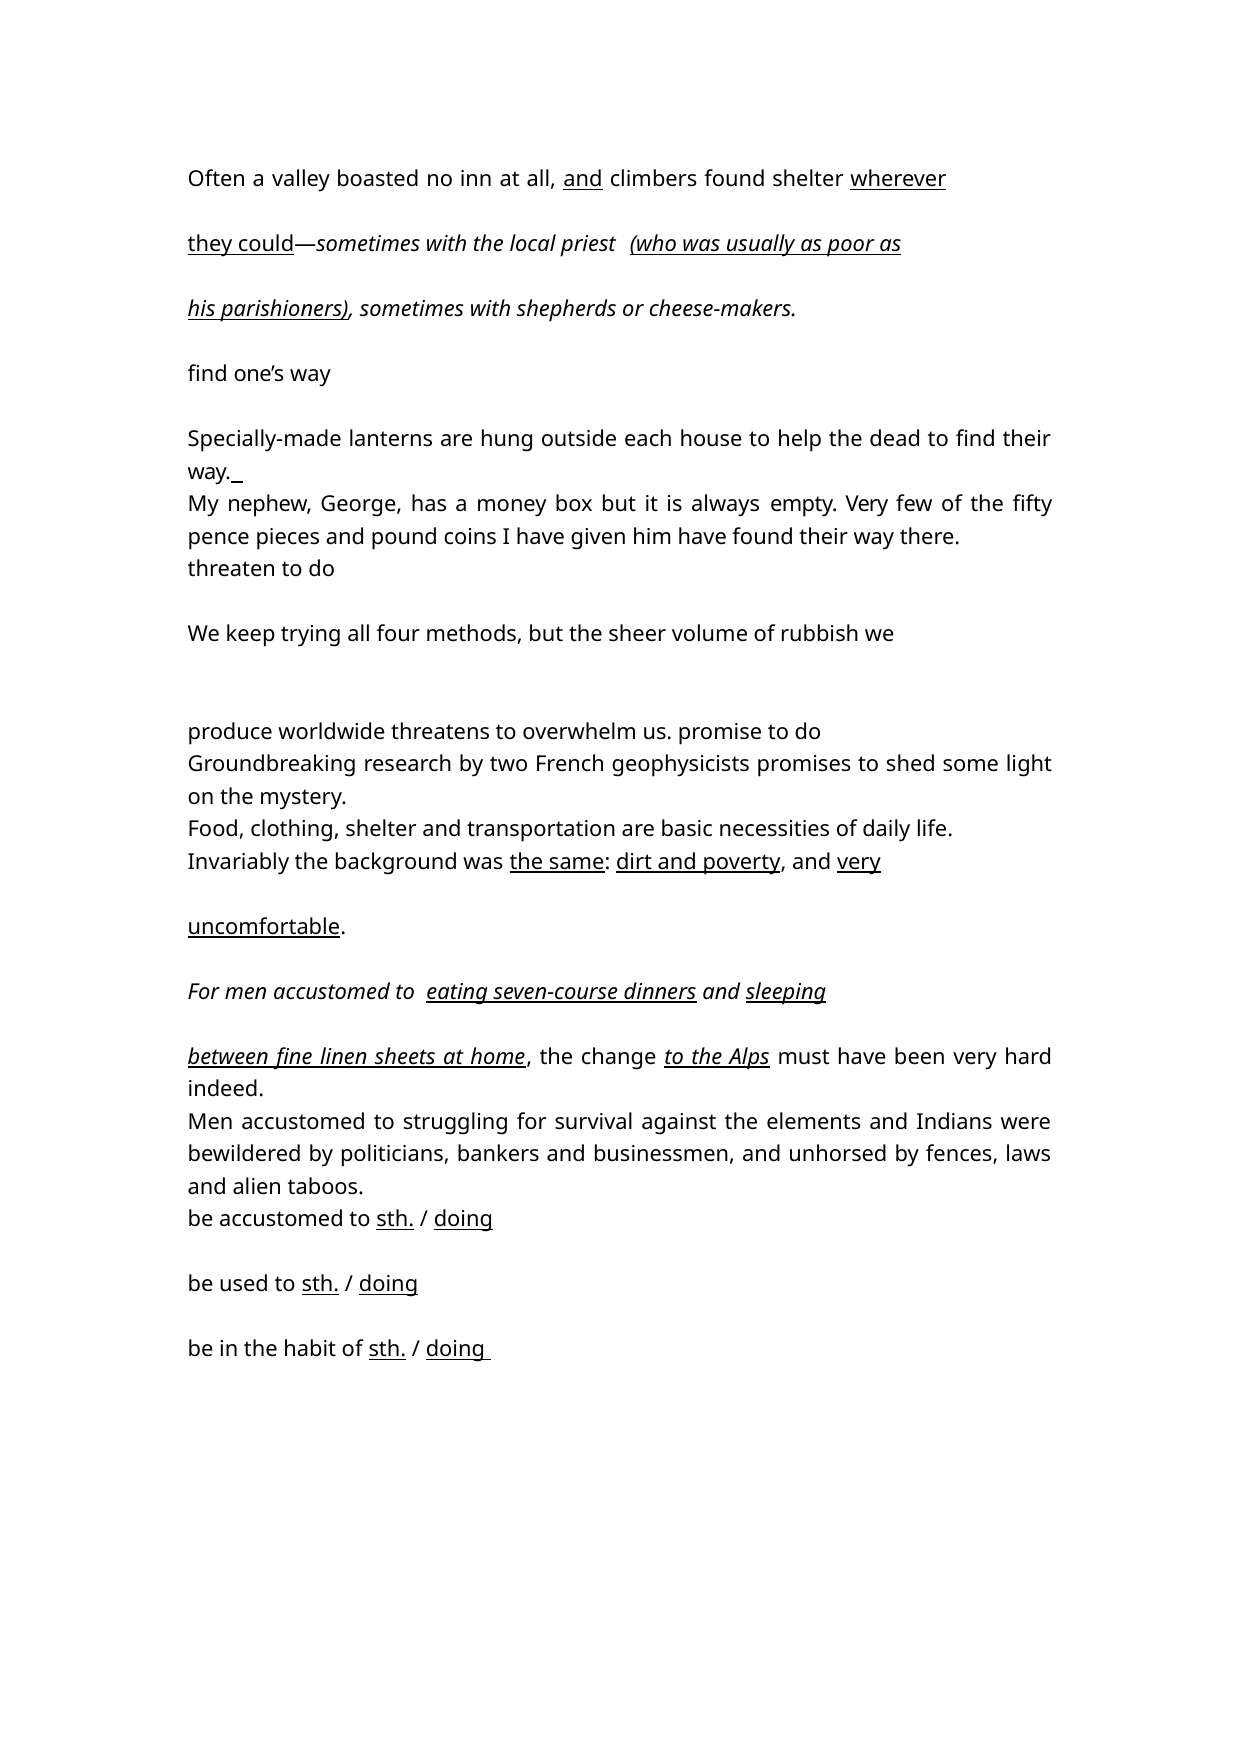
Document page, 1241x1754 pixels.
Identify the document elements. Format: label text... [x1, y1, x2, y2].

text For men accustomed to eating seven-course dinners and sleeping [187, 974, 1053, 1007]
text be in the habit of sth. / doing [187, 1332, 1053, 1364]
text produce worldwide threatens to overwhelm us. promise to do [187, 714, 1053, 747]
text Often a valley boasted no inn at all, and climbers found shelter wherever [187, 162, 1053, 194]
text We keep trying all four methods, but the sheer volume of rubbish we [187, 617, 1053, 649]
text uncomfortable. [187, 909, 1053, 942]
text Groundbreaking research by two French geophysicists promises to shed some light on the mystery. [187, 747, 1053, 812]
text Invariably the background was the same: dirt and poverty, and very [187, 844, 1053, 877]
text Food, clothing, shelter and transportation are basic necessities of daily life. [187, 812, 1053, 844]
text be accustomed to sth. / doing [187, 1202, 1053, 1234]
text threaten to do [187, 552, 1053, 584]
text Specially-made lanterns are hung outside each house to help the dead to find their way. [187, 422, 1053, 487]
text his parishioners), sometimes with shepherds or cheese-makers. [187, 292, 1053, 324]
text Men accustomed to struggling for survival against the elements and Indians were bewildered by politicians, bankers and businessmen, and unhorsed by fences, laws and alien taboos. [187, 1104, 1053, 1202]
text they could—sometimes with the local priest (who was usually as poor as [187, 227, 1053, 259]
text be used to sth. / doing [187, 1267, 1053, 1299]
text between fine linen sheets at home, the change to the Alps must have been very hard indeed. [187, 1039, 1053, 1104]
text find one’s way [187, 357, 1053, 389]
text My nephew, George, has a money box but it is always empty. Very few of the fifty pence pieces and pound coins I have given him have found their way there. [187, 487, 1053, 552]
